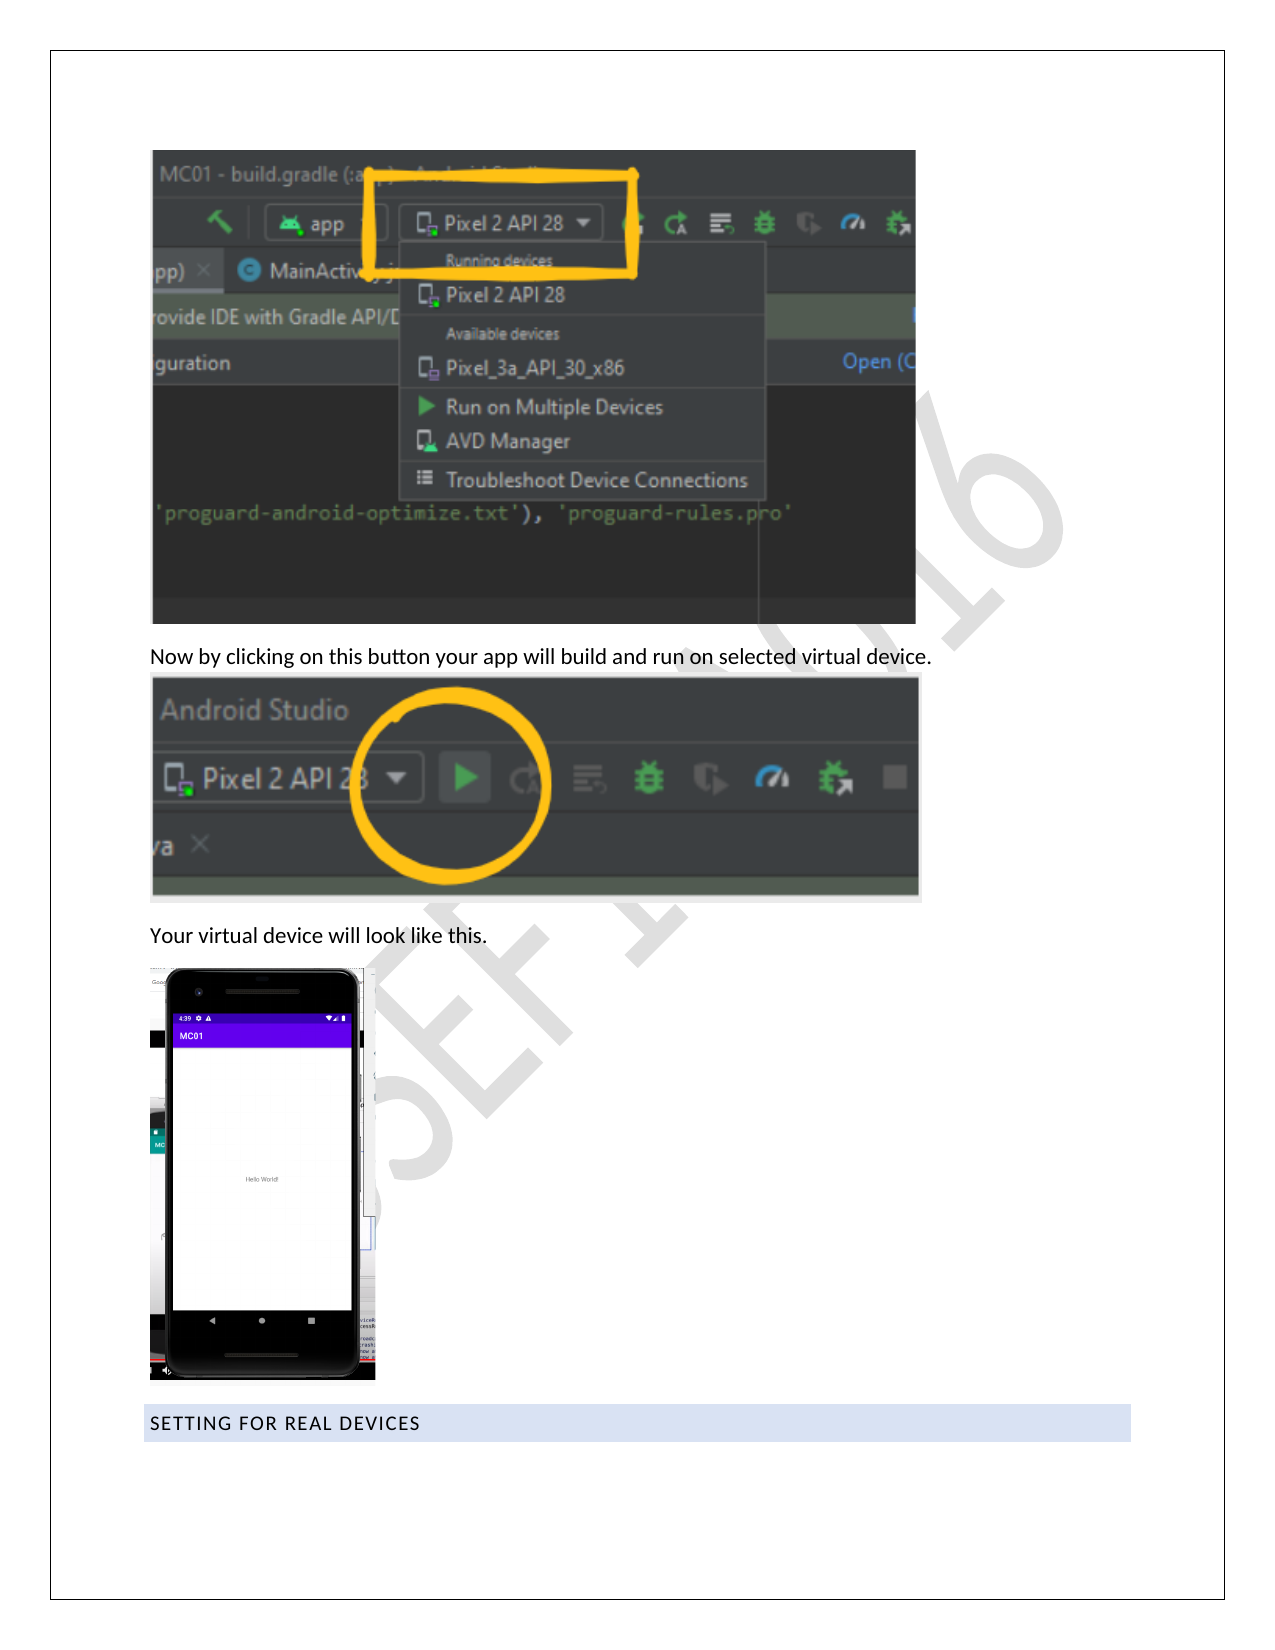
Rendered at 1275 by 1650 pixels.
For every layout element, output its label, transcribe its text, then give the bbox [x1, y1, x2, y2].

picture [150, 672, 922, 903]
text Your virtual device will look like this. [150, 921, 1125, 949]
picture [150, 150, 916, 624]
subtitle setting for real devices [150, 1410, 1125, 1436]
picture [150, 968, 376, 1386]
